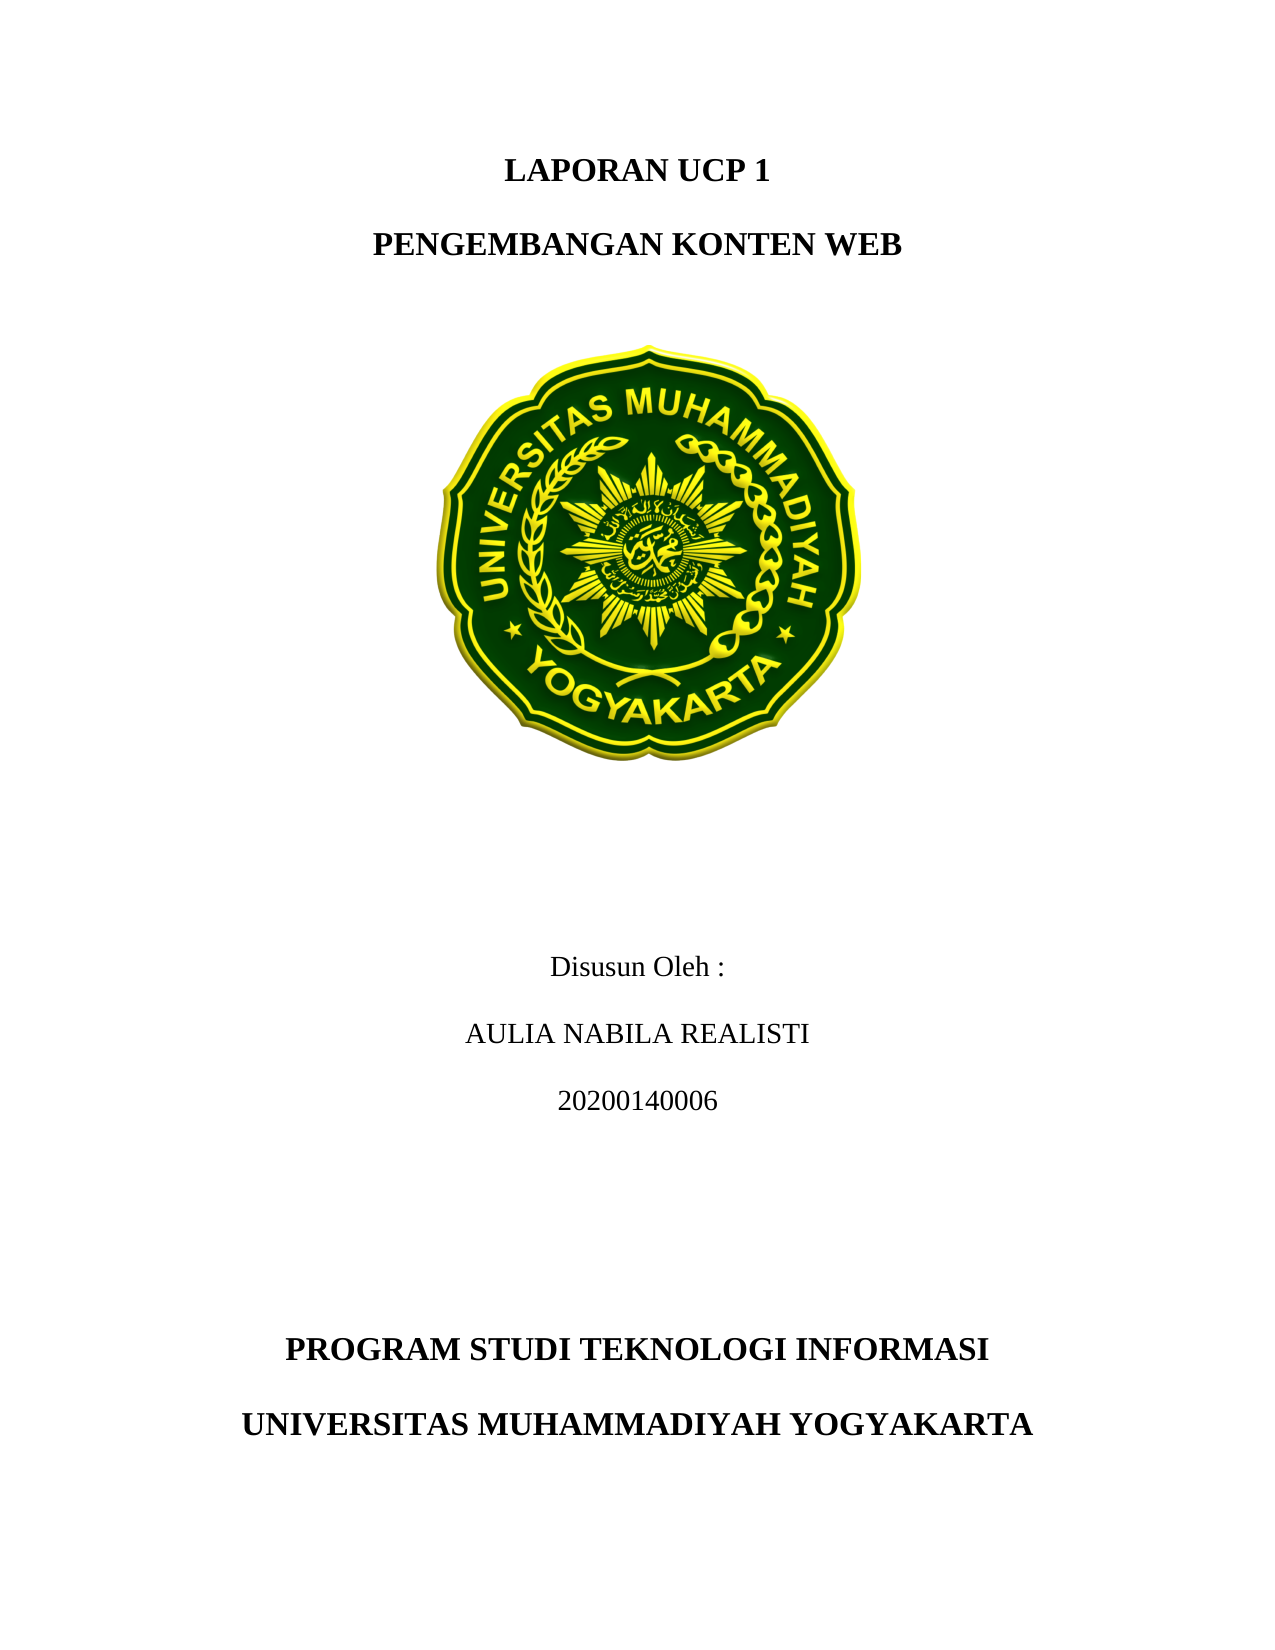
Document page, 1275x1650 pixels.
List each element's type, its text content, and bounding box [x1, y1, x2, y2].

text PROGRAM STUDI TEKNOLOGI INFORMASI [150, 1329, 1125, 1368]
text 20200140006 [150, 1083, 1125, 1117]
text Disusun Oleh : [150, 949, 1125, 983]
text PENGEMBANGAN KONTEN WEB [150, 224, 1125, 262]
picture [436, 345, 862, 761]
text LAPORAN UCP 1 [150, 150, 1125, 188]
text AULIA NABILA REALISTI [150, 1016, 1125, 1050]
text UNIVERSITAS MUHAMMADIYAH YOGYAKARTA [150, 1404, 1125, 1442]
